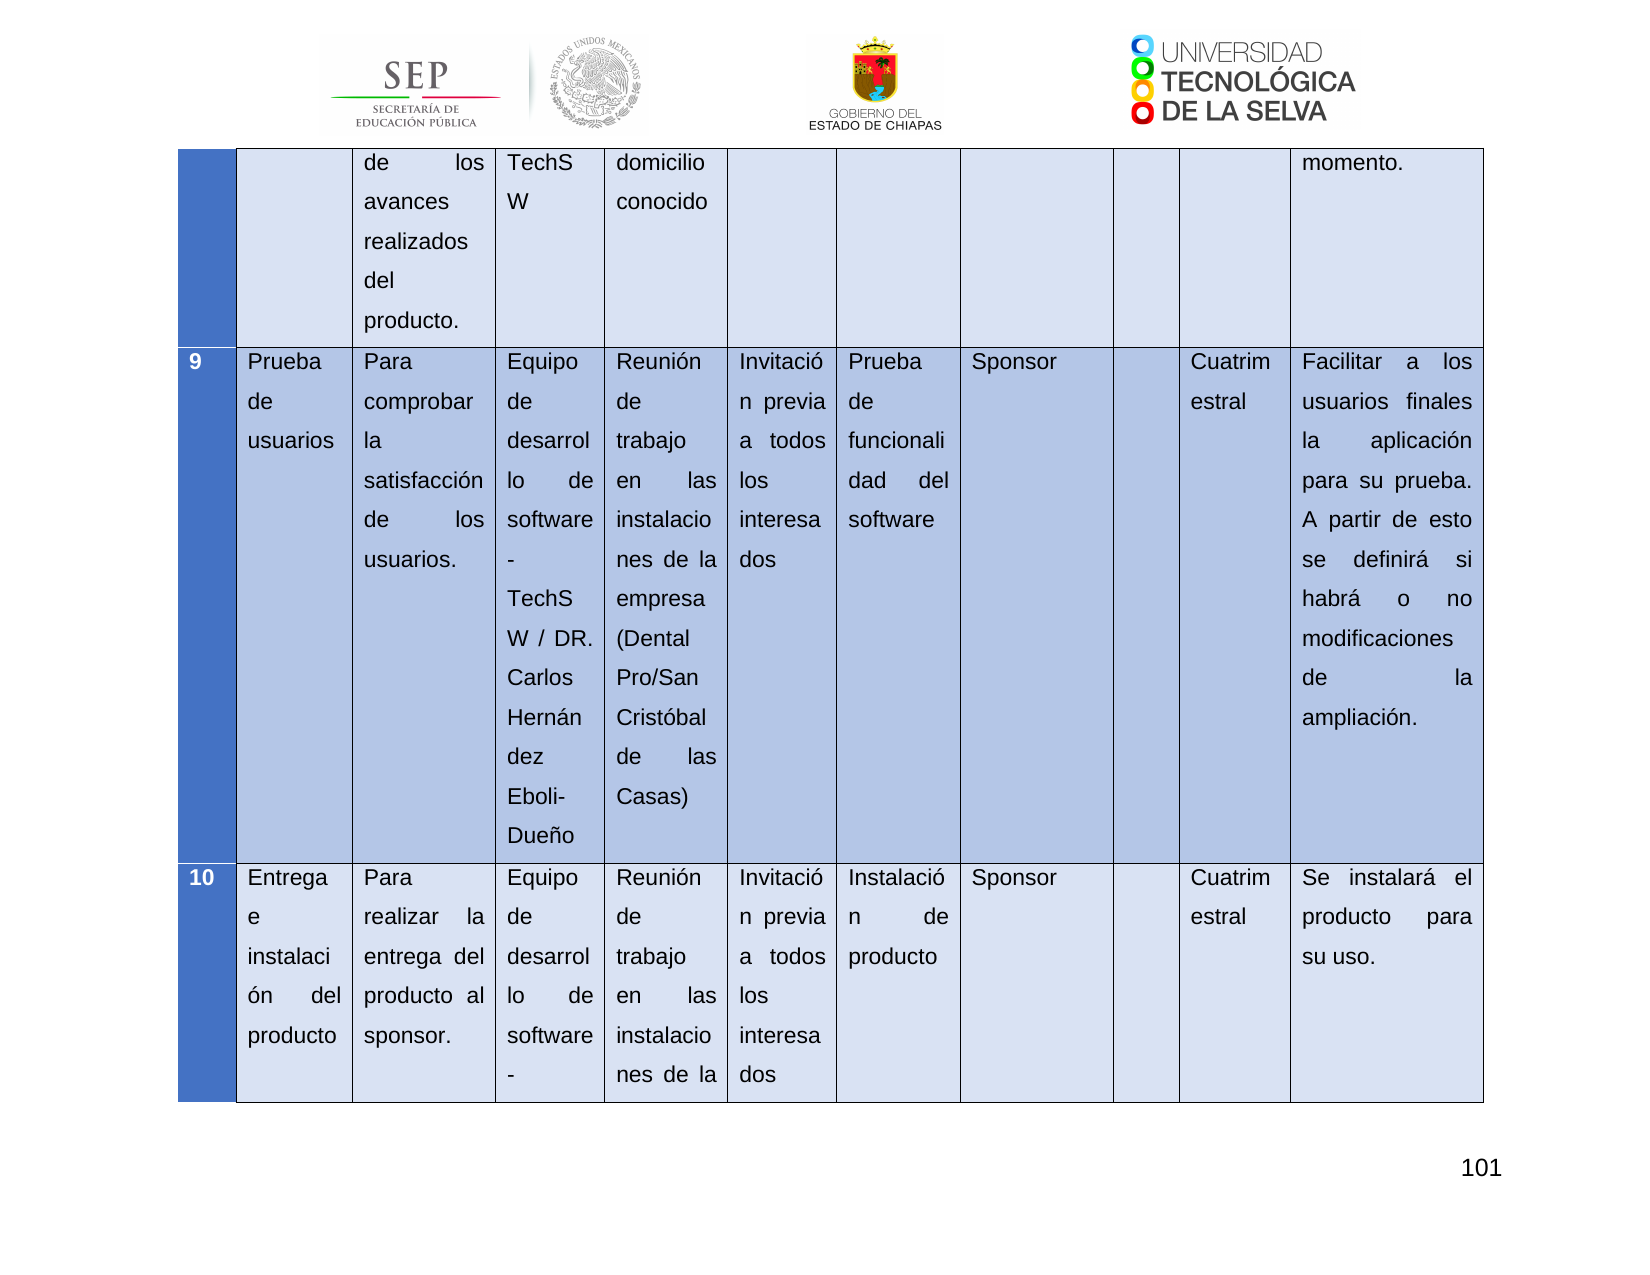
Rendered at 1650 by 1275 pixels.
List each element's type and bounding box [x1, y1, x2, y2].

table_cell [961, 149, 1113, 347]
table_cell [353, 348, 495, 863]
picture [806, 34, 944, 135]
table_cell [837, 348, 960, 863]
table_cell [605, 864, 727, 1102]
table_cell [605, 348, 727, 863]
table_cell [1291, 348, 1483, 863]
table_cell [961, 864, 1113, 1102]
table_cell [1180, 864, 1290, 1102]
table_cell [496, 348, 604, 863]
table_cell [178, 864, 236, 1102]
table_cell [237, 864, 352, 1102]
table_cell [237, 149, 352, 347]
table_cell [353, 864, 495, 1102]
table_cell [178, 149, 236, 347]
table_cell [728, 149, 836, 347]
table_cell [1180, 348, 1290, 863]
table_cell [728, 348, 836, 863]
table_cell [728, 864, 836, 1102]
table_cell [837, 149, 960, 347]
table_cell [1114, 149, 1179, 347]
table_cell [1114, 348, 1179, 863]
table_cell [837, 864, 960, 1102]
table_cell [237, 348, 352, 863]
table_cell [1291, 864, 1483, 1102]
picture [318, 34, 649, 136]
picture [1120, 29, 1361, 130]
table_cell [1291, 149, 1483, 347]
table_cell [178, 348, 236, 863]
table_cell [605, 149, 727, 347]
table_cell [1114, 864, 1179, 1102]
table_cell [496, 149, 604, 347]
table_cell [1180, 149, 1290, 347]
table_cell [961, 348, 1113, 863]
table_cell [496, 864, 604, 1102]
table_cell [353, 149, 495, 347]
